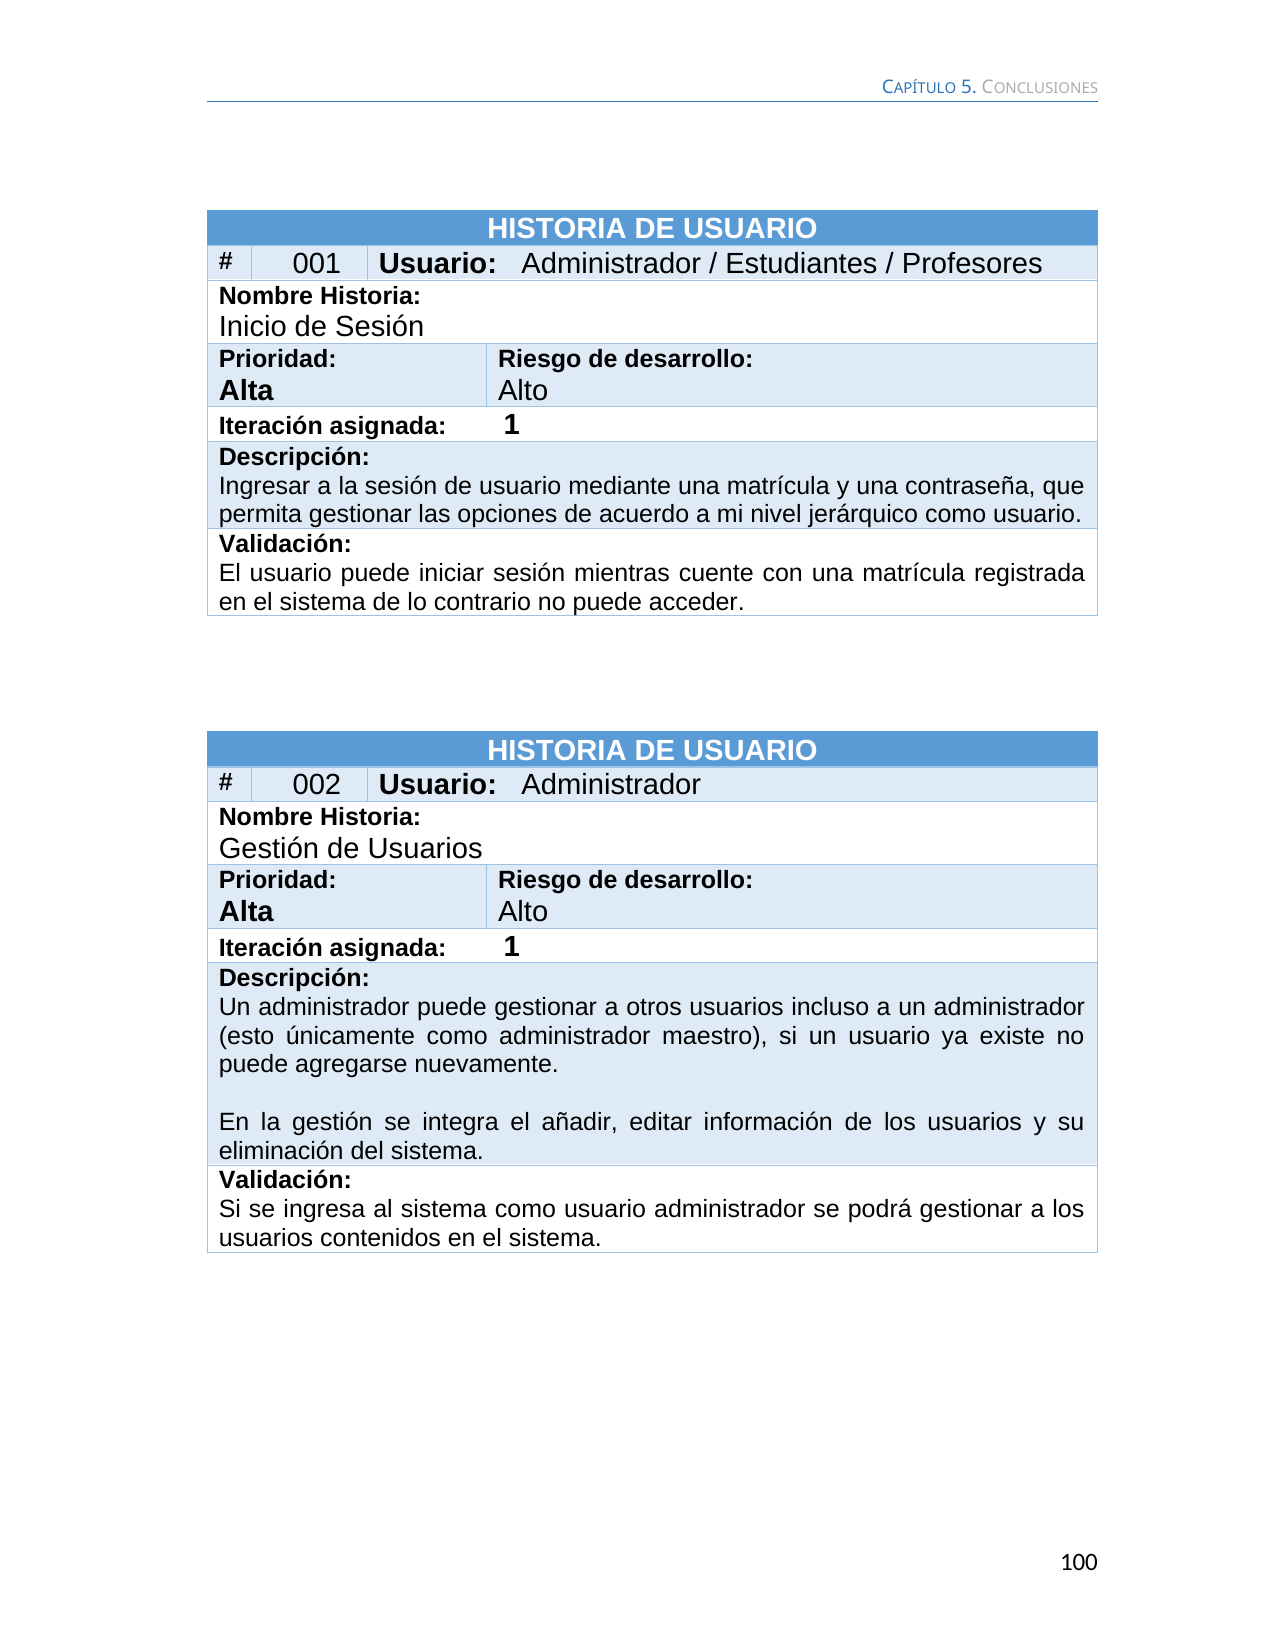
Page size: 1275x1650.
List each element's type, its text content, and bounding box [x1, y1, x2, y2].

table_cell Descripción: Un administrador puede gestionar a otros usuarios incluso a un administrador (esto únicamente como administrador maestro), si un usuario ya existe no puede agregarse nuevamente. En la gestión se integra el añadir, editar información de los usuarios y su eliminación del sistema. [208, 963, 1097, 1164]
table_cell Descripción: Ingresar a la sesión de usuario mediante una matrícula y una contraseña, que permita gestionar las opciones de acuerdo a mi nivel jerárquico como usuario. [208, 442, 1097, 528]
table_header HISTORIA DE USUARIO [208, 733, 1097, 766]
table_cell 001 [252, 246, 367, 279]
table_header HISTORIA DE USUARIO [208, 211, 1097, 245]
table_cell Validación: Si se ingresa al sistema como usuario administrador se podrá gestionar a los usuarios contenidos en el sistema. [208, 1166, 1097, 1252]
table_cell Iteración asignada: 1 [208, 929, 1097, 962]
table_cell Nombre Historia: Gestión de Usuarios [208, 802, 1097, 864]
table_cell Validación: El usuario puede iniciar sesión mientras cuente con una matrícula registrada en el sistema de lo contrario no puede acceder. [208, 529, 1097, 615]
table_cell # [208, 246, 251, 279]
table_cell # [208, 768, 251, 801]
table_cell Nombre Historia: Inicio de Sesión [208, 281, 1097, 343]
table_cell Riesgo de desarrollo: Alto [487, 865, 1097, 928]
table_cell Prioridad: Alta [208, 865, 486, 928]
table_cell Riesgo de desarrollo: Alto [487, 344, 1097, 406]
table_cell Usuario: Administrador [368, 768, 1097, 801]
table_cell Prioridad: Alta [208, 344, 486, 406]
table_cell Usuario: Administrador / Estudiantes / Profesores [368, 246, 1097, 279]
table_cell Iteración asignada: 1 [208, 407, 1097, 441]
table_cell 002 [252, 768, 367, 801]
